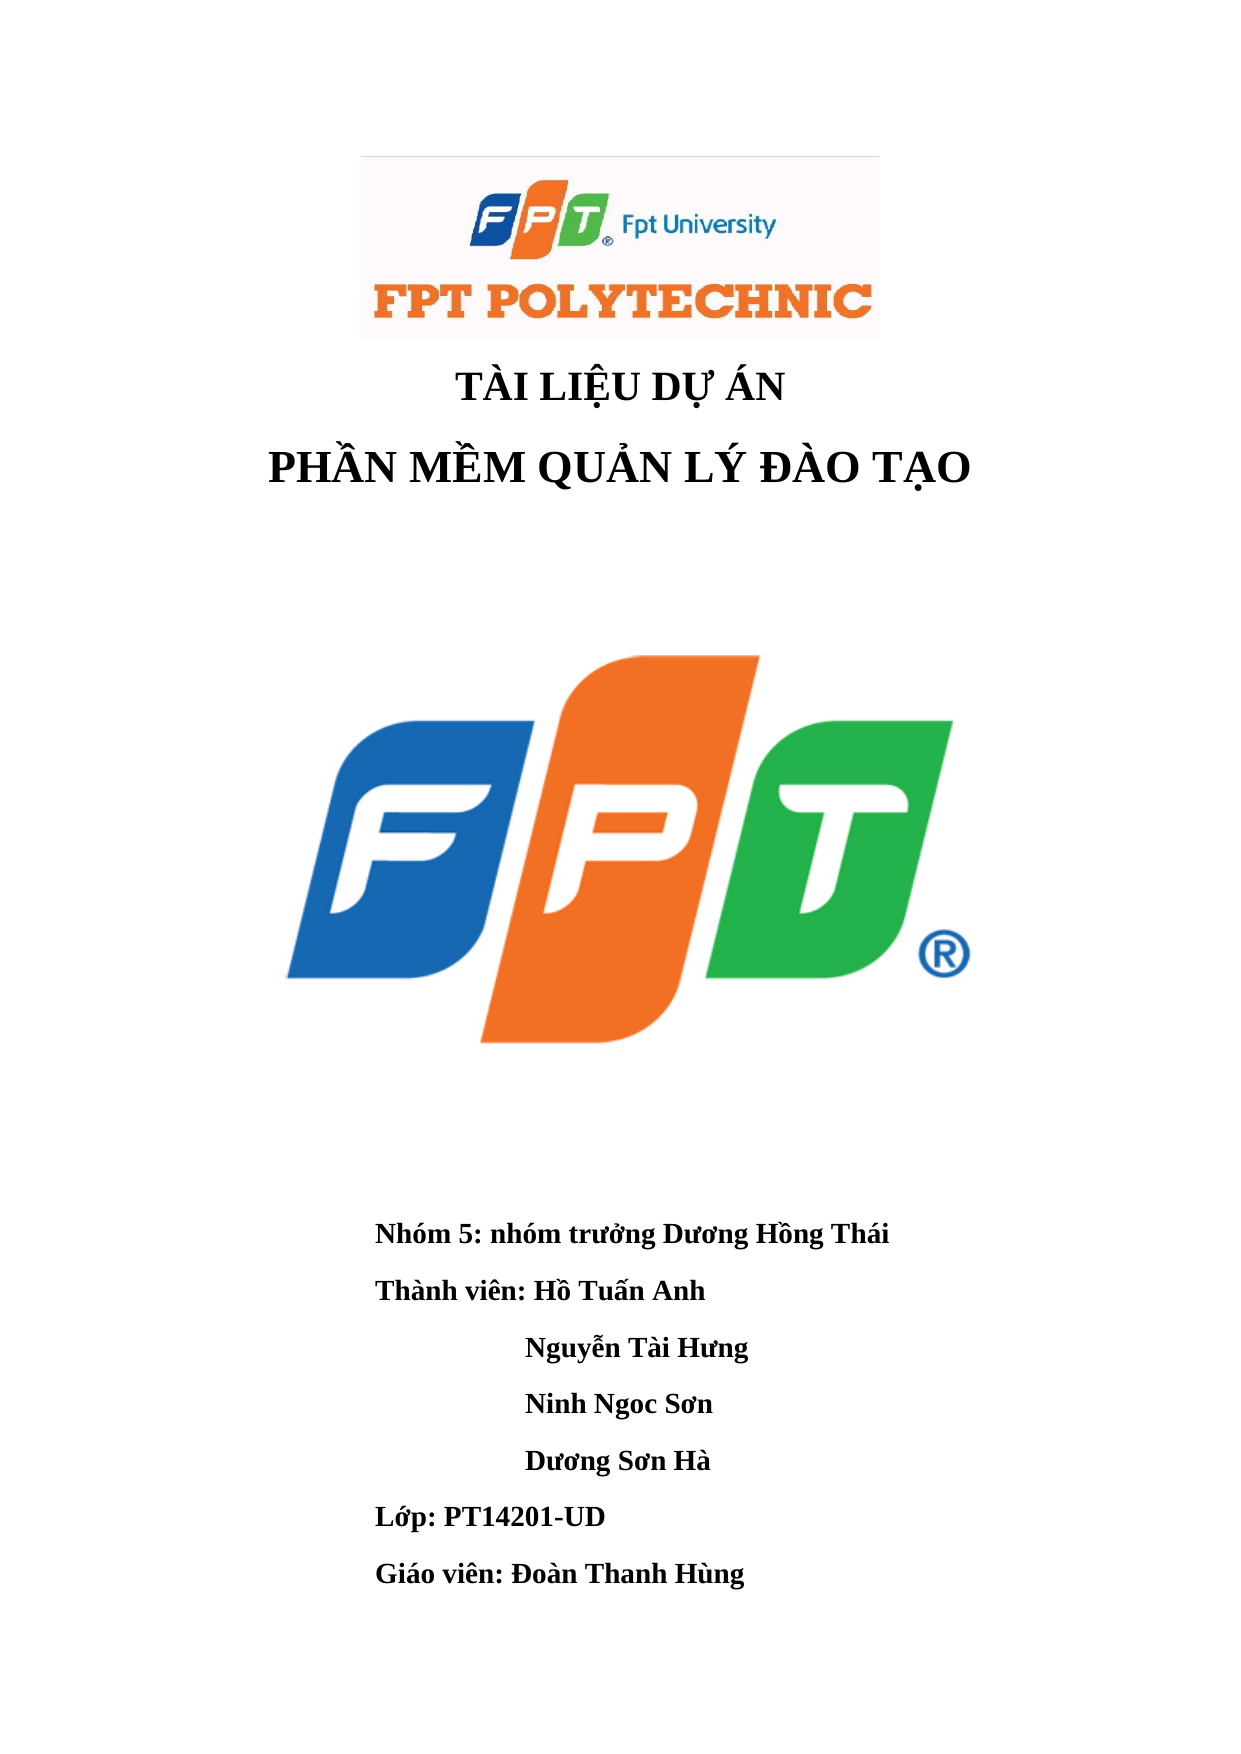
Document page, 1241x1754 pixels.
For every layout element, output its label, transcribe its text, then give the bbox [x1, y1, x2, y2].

text Nguyễn Tài Hưng [525, 1330, 1090, 1363]
text Dương Sơn Hà [525, 1443, 1090, 1476]
picture [360, 156, 880, 340]
text Thành viên: Hồ Tuấn Anh [375, 1273, 1090, 1307]
text Giáo viên: Đoàn Thanh Hùng [375, 1556, 1090, 1589]
text Ninh Ngoc Sơn [525, 1386, 1090, 1420]
text TÀI LIỆU DỰ ÁN [150, 362, 1090, 409]
text PHẦN MỀM QUẢN LÝ ĐÀO TẠO [150, 440, 1090, 492]
picture [150, 527, 1091, 1175]
text Nhóm 5: nhóm trưởng Dương Hồng Thái [375, 1217, 1090, 1250]
text Lớp: PT14201-UD [375, 1499, 1090, 1533]
